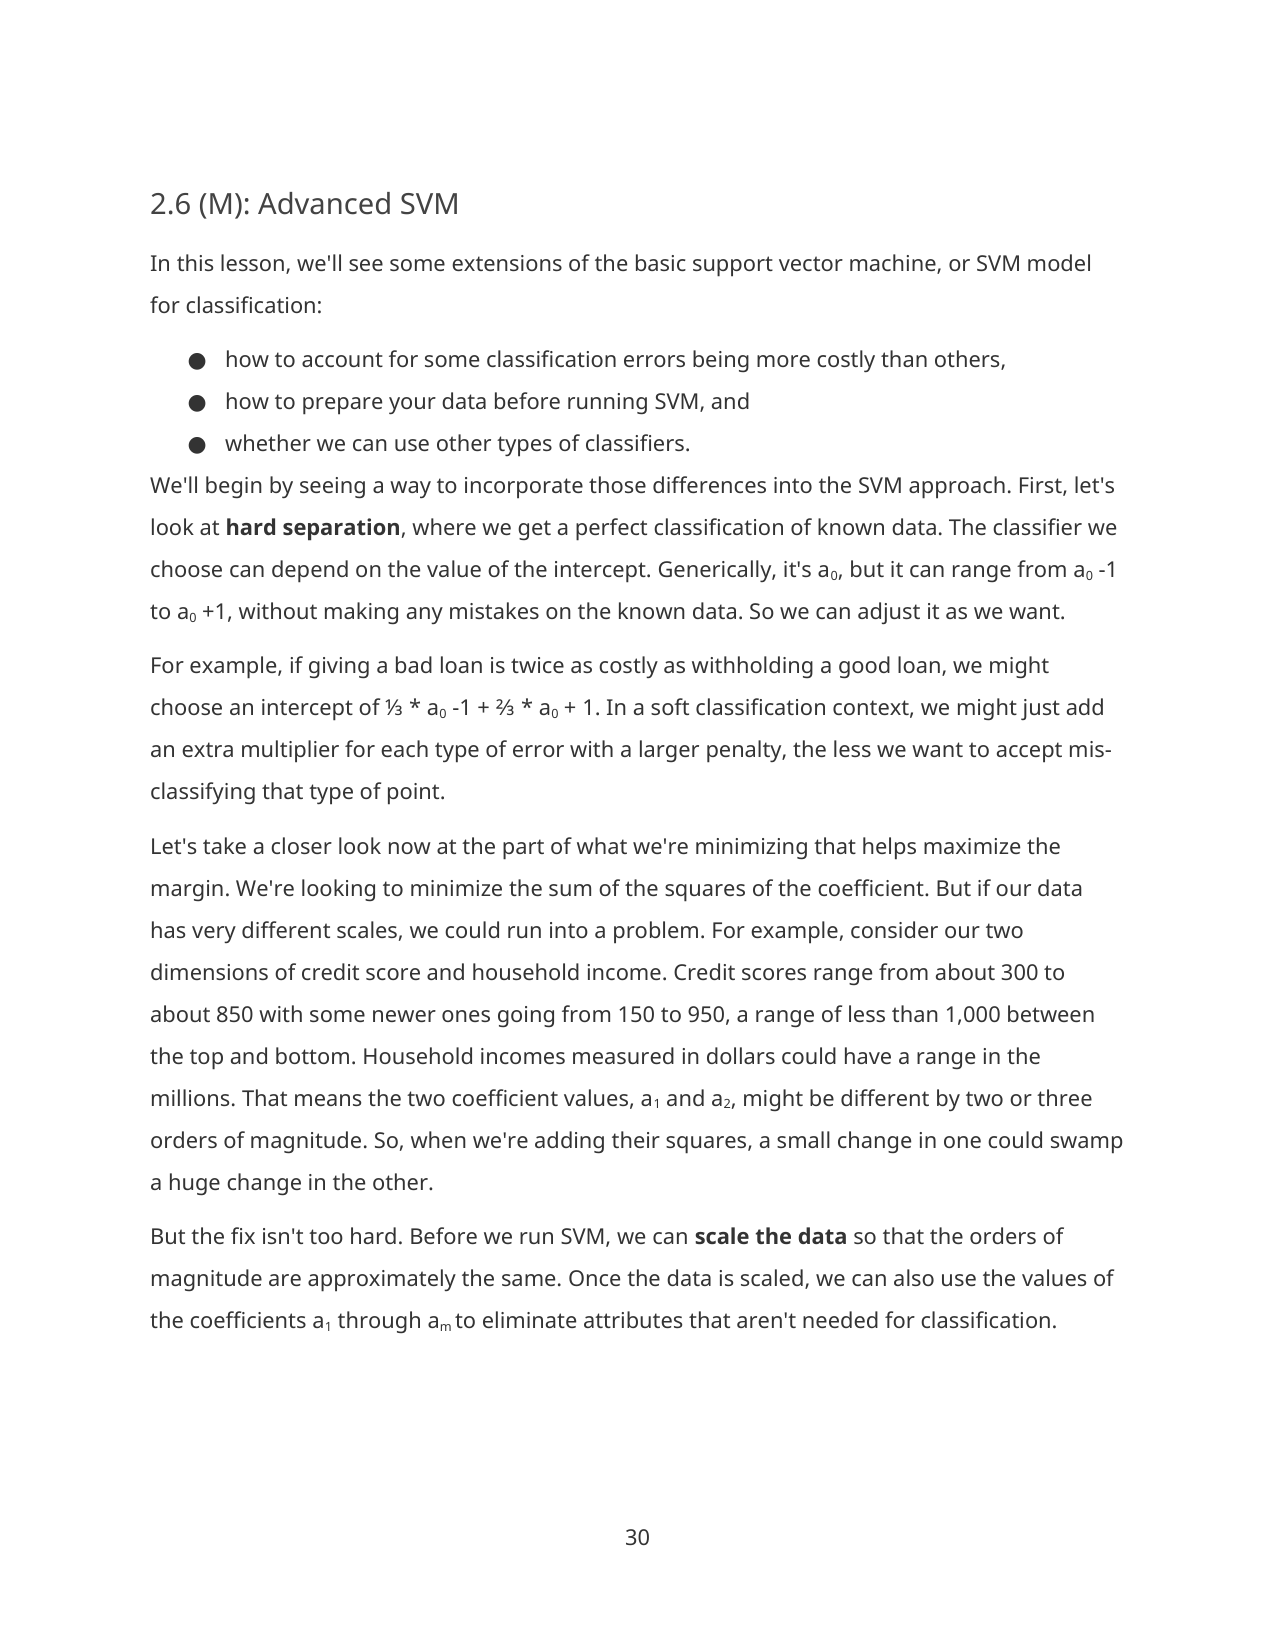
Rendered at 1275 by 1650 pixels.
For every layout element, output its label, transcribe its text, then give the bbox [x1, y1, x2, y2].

subtitle 2.6 (M): Advanced SVM [150, 183, 1125, 223]
text For example, if giving a bad loan is twice as costly as withholding a good loan, we might choose an intercept of ⅓ * a0 -1 + ⅔ * a0 + 1. In a soft classification context, we might just add an extra multiplier for each type of error with a larger penalty, the less we want to accept mis-classifying that type of point. [150, 650, 1125, 806]
list how to account for some classification errors being more costly than others, [187, 344, 1125, 374]
text In this lesson, we'll see some extensions of the basic support vector machine, or SVM model for classification: [150, 248, 1125, 319]
text Let's take a closer look now at the part of what we're minimizing that helps maximize the margin. We're looking to minimize the sum of the squares of the coefficient. But if our data has very different scales, we could run into a problem. For example, consider our two dimensions of credit score and household income. Credit scores range from about 300 to about 850 with some newer ones going from 150 to 950, a range of less than 1,000 between the top and bottom. Household incomes measured in dollars could have a range in the millions. That means the two coefficient values, a1 and a2, might be different by two or three orders of magnitude. So, when we're adding their squares, a small change in one could swamp a huge change in the other. [150, 831, 1125, 1196]
text We'll begin by seeing a way to incorporate those differences into the SVM approach. First, let's look at hard separation, where we get a perfect classification of known data. The classifier we choose can depend on the value of the intercept. Generically, it's a0, but it can range from a0 -1 to a0 +1, without making any mistakes on the known data. So we can adjust it as we want. [150, 470, 1125, 626]
list whether we can use other types of classifiers. [187, 428, 1125, 458]
list how to prepare your data before running SVM, and [187, 386, 1125, 416]
text But the fix isn't too hard. Before we run SVM, we can scale the data so that the orders of magnitude are approximately the same. Once the data is scaled, we can also use the values of the coefficients a1 through am to eliminate attributes that aren't needed for classification. [150, 1221, 1125, 1335]
